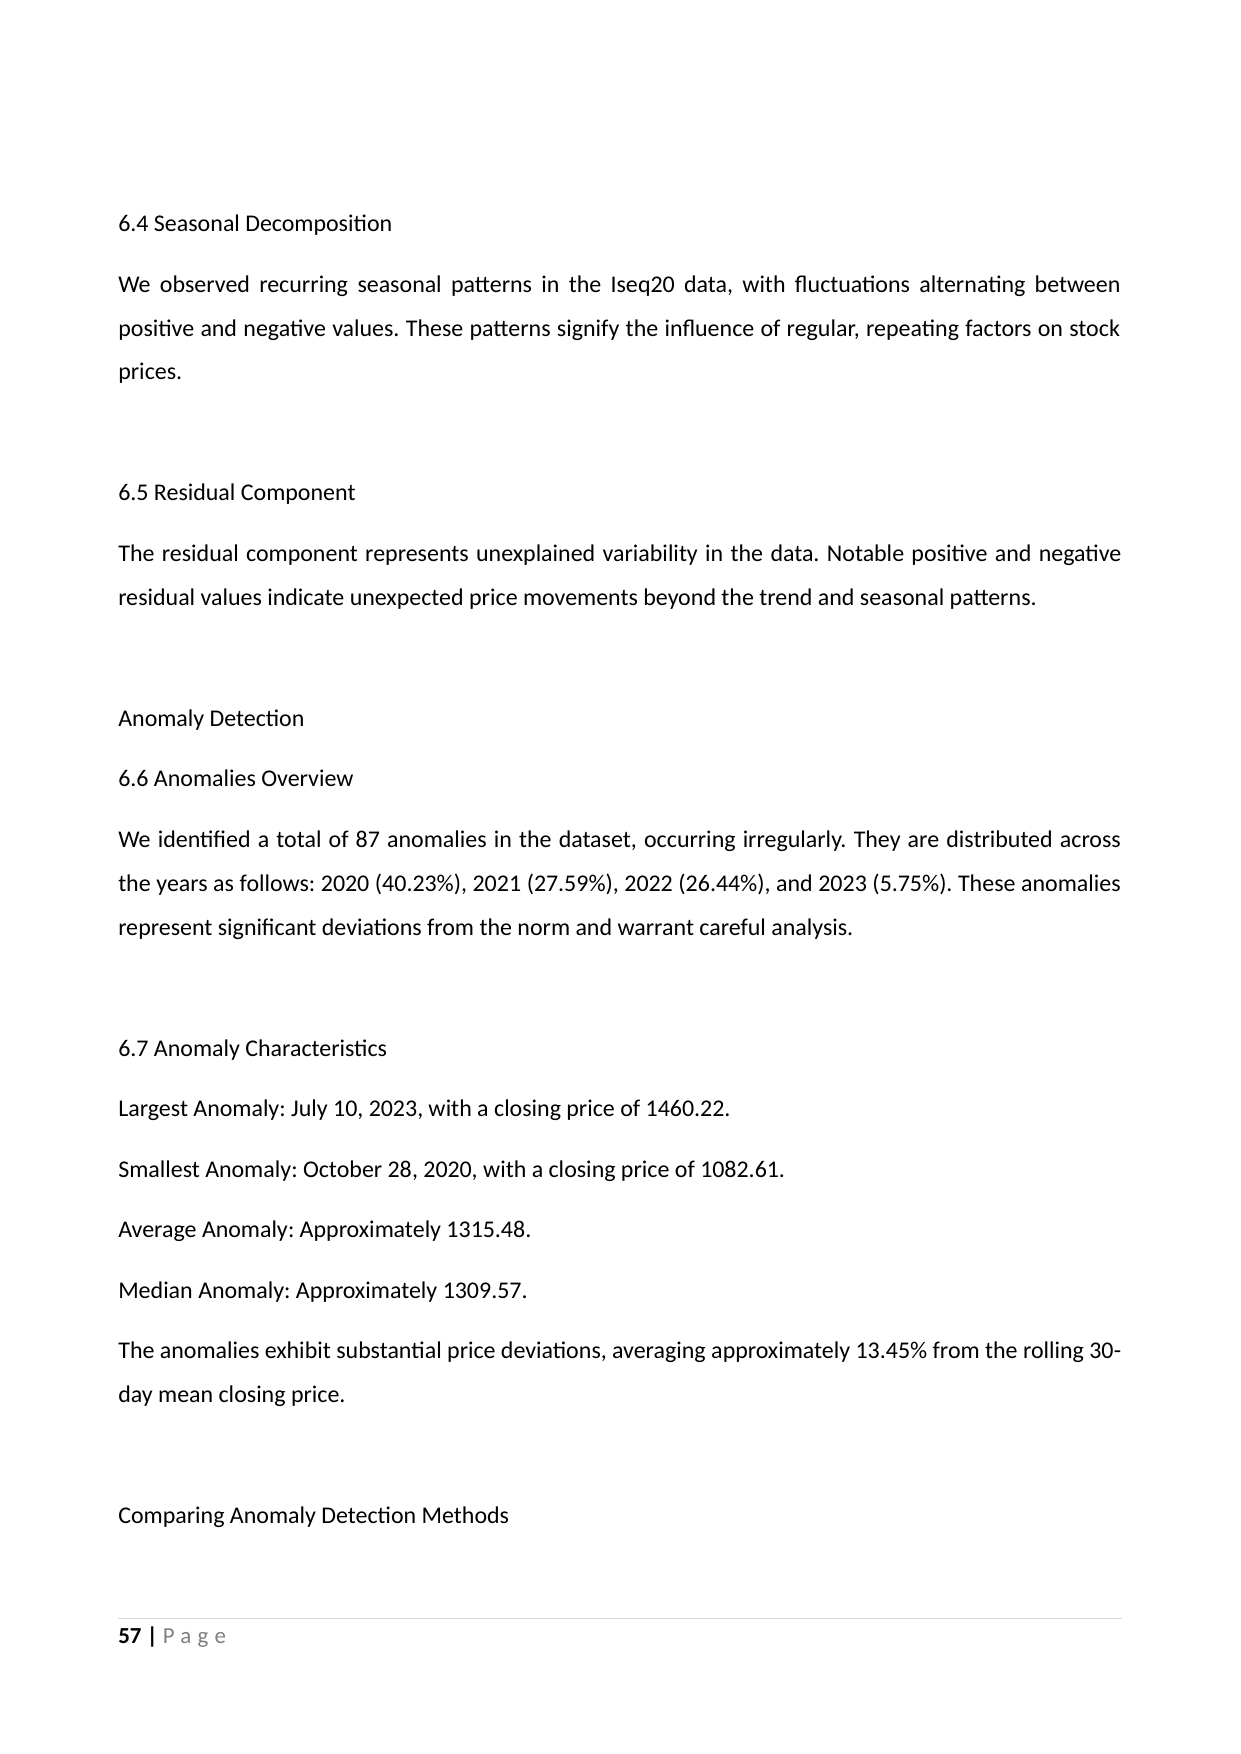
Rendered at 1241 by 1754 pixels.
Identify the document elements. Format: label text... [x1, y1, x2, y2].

text Comparing Anomaly Detection Methods [118, 1500, 1122, 1529]
text Median Anomaly: Approximately 1309.57. [118, 1275, 1122, 1304]
text The anomalies exhibit substantial price deviations, averaging approximately 13.45% from the rolling 30-day mean closing price. [118, 1335, 1122, 1408]
text Largest Anomaly: July 10, 2023, with a closing price of 1460.22. [118, 1093, 1122, 1122]
text 6.6 Anomalies Overview [118, 763, 1122, 793]
text Anomaly Detection [118, 703, 1122, 732]
text Smallest Anomaly: October 28, 2020, with a closing price of 1082.61. [118, 1154, 1122, 1183]
text We observed recurring seasonal patterns in the Iseq20 data, with fluctuations alternating between positive and negative values. These patterns signify the influence of regular, repeating factors on stock prices. [118, 269, 1122, 386]
text Average Anomaly: Approximately 1315.48. [118, 1214, 1122, 1243]
text 6.7 Anomaly Characteristics [118, 1033, 1122, 1062]
text We identified a total of 87 anomalies in the dataset, occurring irregularly. They are distributed across the years as follows: 2020 (40.23%), 2021 (27.59%), 2022 (26.44%), and 2023 (5.75%). These anomalies represent significant deviations from the norm and warrant careful analysis. [118, 824, 1122, 941]
text The residual component represents unexplained variability in the data. Notable positive and negative residual values indicate unexpected price movements beyond the trend and seasonal patterns. [118, 538, 1122, 611]
text 6.5 Residual Component [118, 477, 1122, 507]
text 6.4 Seasonal Decomposition [118, 208, 1122, 237]
